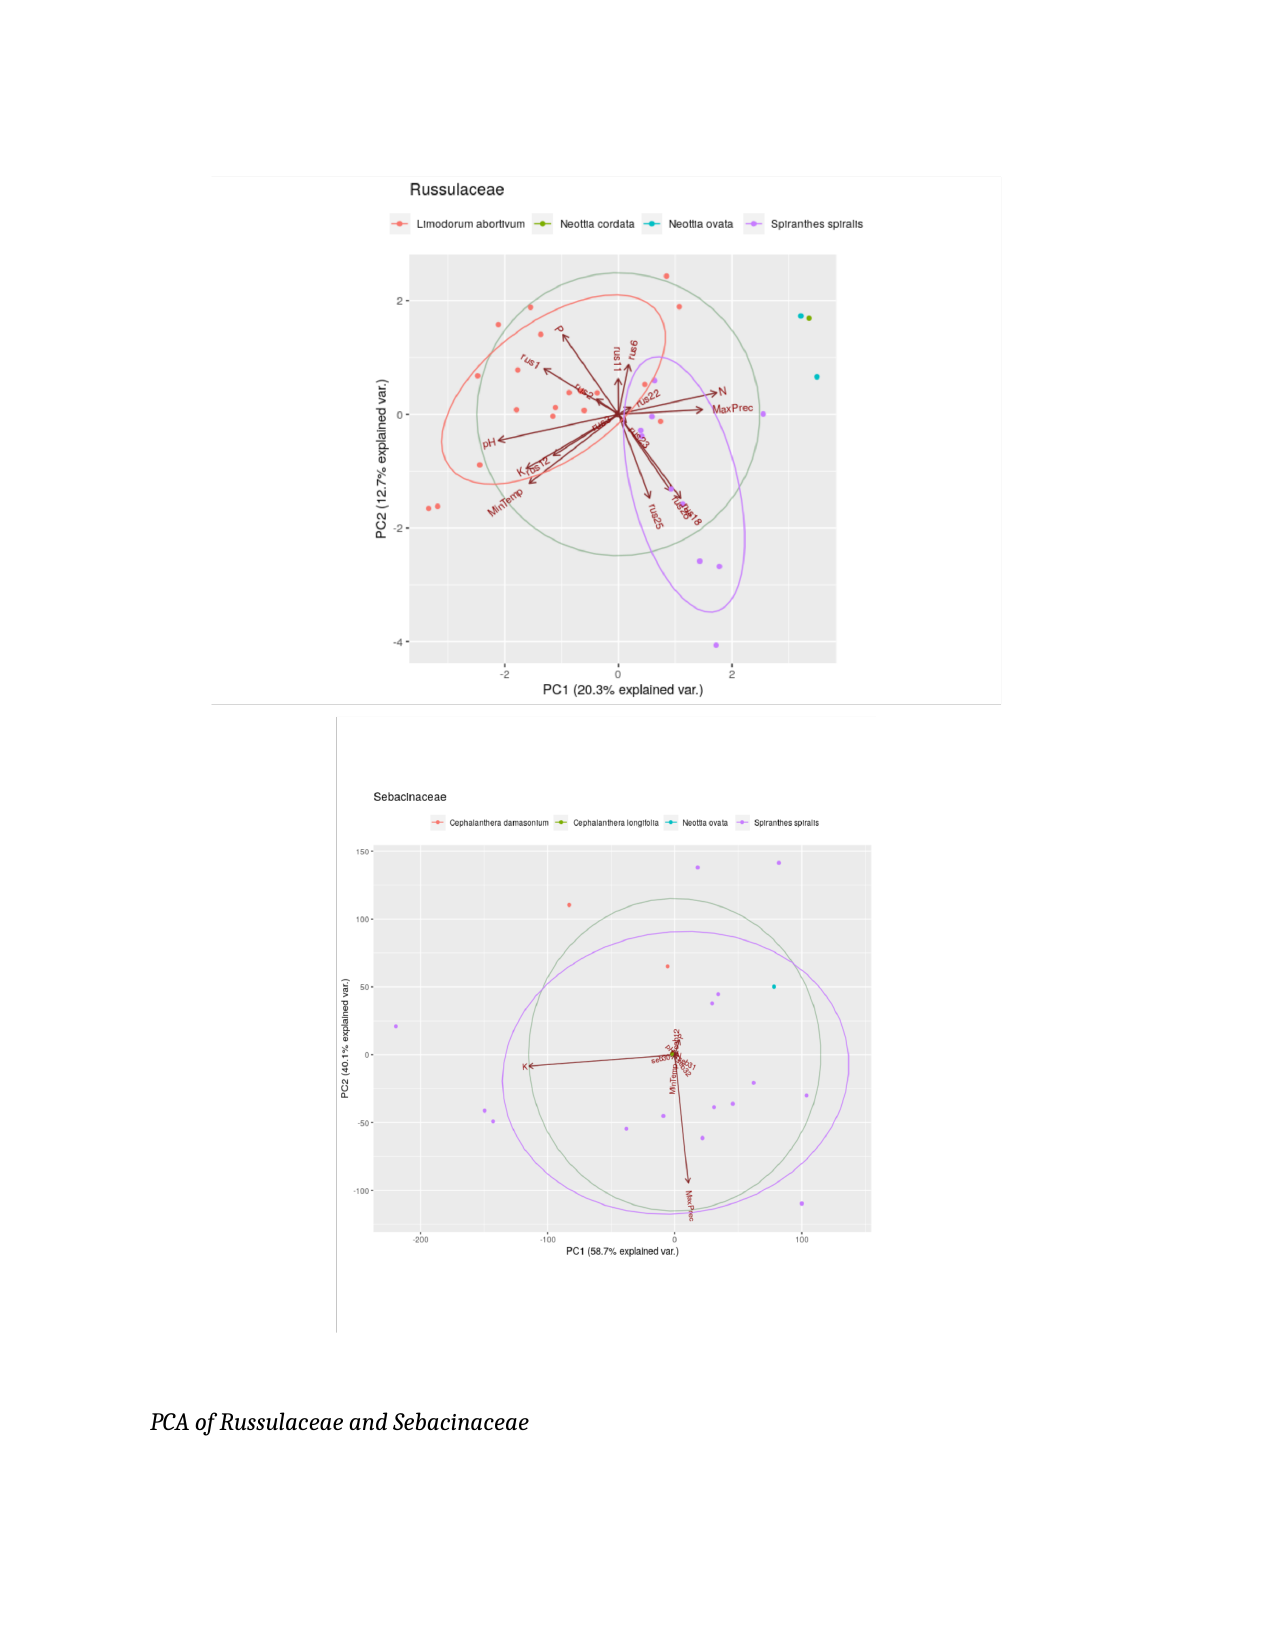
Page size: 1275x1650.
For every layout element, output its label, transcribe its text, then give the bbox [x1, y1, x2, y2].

text PCA of Russulaceae and Sebacinaceae [150, 1408, 1125, 1437]
picture [168, 150, 1044, 1388]
